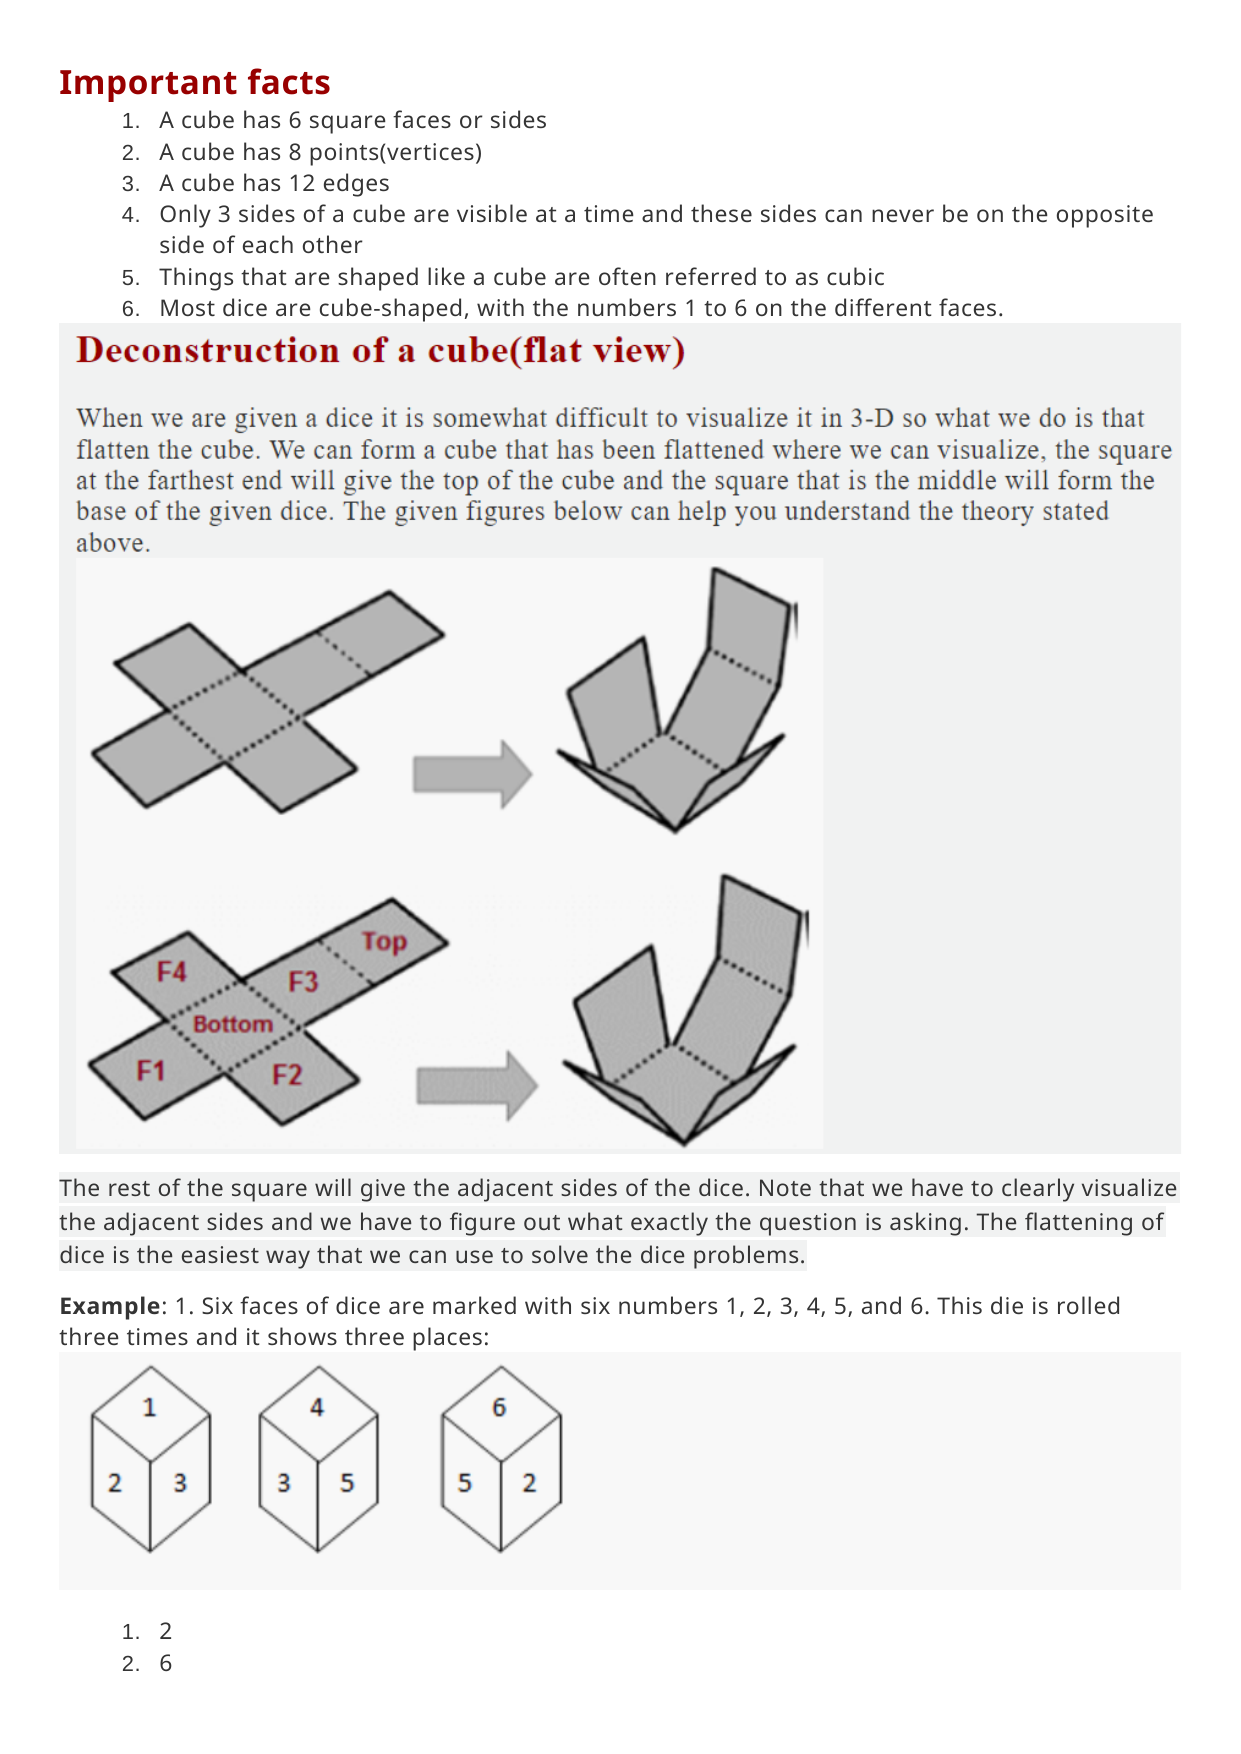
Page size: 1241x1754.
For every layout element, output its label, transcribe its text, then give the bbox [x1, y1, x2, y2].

list A cube has 12 edges [122, 167, 1181, 198]
picture [59, 1352, 1182, 1590]
list 2 [122, 1615, 1181, 1646]
text Important facts [59, 59, 1181, 104]
picture [59, 323, 1182, 1154]
list Things that are shaped like a cube are often referred to as cubic [122, 261, 1181, 292]
list A cube has 8 points(vertices) [122, 136, 1181, 167]
list Only 3 sides of a cube are visible at a time and these sides can never be on the opposite side of each other [122, 198, 1181, 261]
list Most dice are cube-shaped, with the numbers 1 to 6 on the different faces. [122, 292, 1181, 323]
list 6 [122, 1646, 1181, 1678]
text Example: 1. Six faces of dice are marked with six numbers 1, 2, 3, 4, 5, and 6. This die is rolled three times and it shows three places: [59, 1290, 1181, 1352]
text The rest of the square will give the adjacent sides of the dice. Note that we have to clearly visualize the adjacent sides and we have to figure out what exactly the question is asking. The flattening of dice is the easiest way that we can use to solve the dice problems. [59, 1172, 1181, 1271]
list A cube has 6 square faces or sides [122, 104, 1181, 136]
